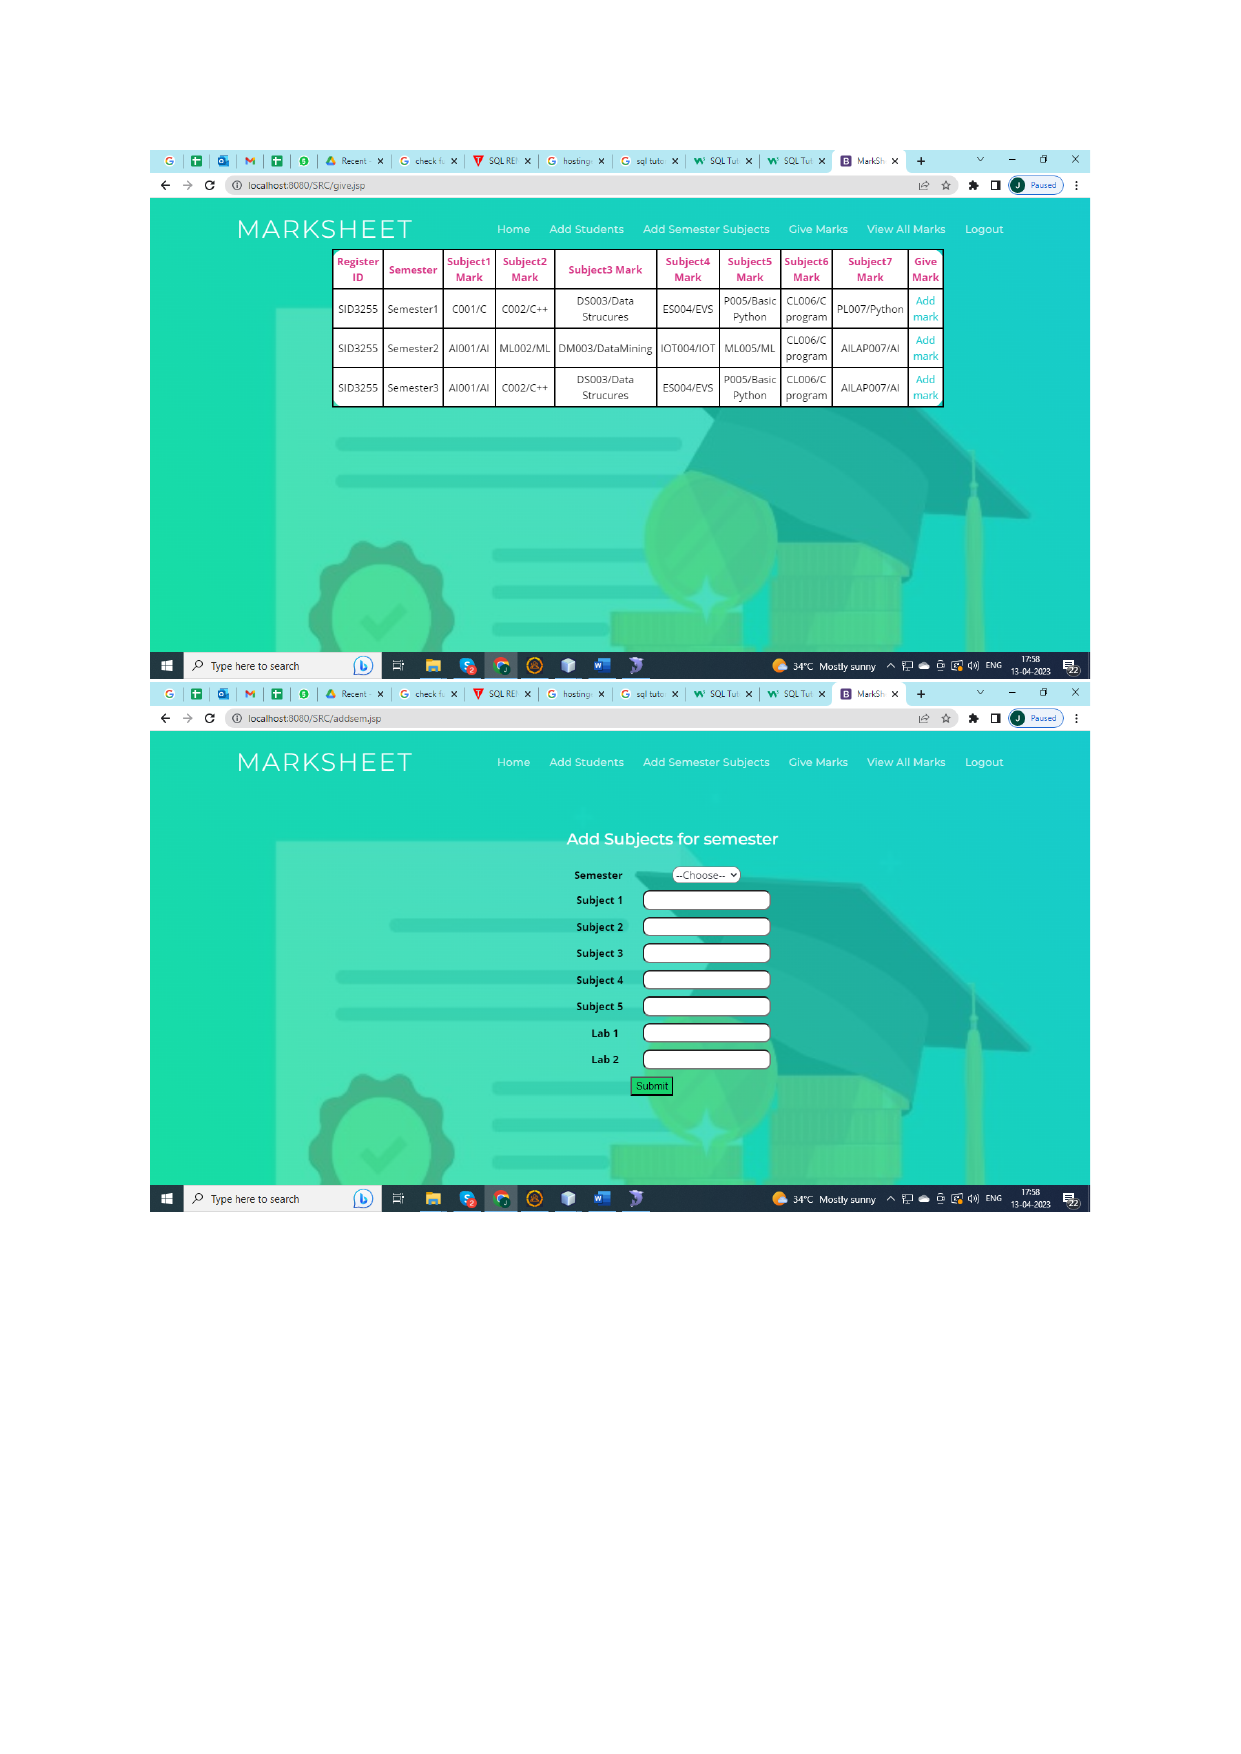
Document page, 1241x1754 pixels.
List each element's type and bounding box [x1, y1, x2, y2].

picture [150, 682, 1091, 1212]
picture [150, 150, 1091, 679]
